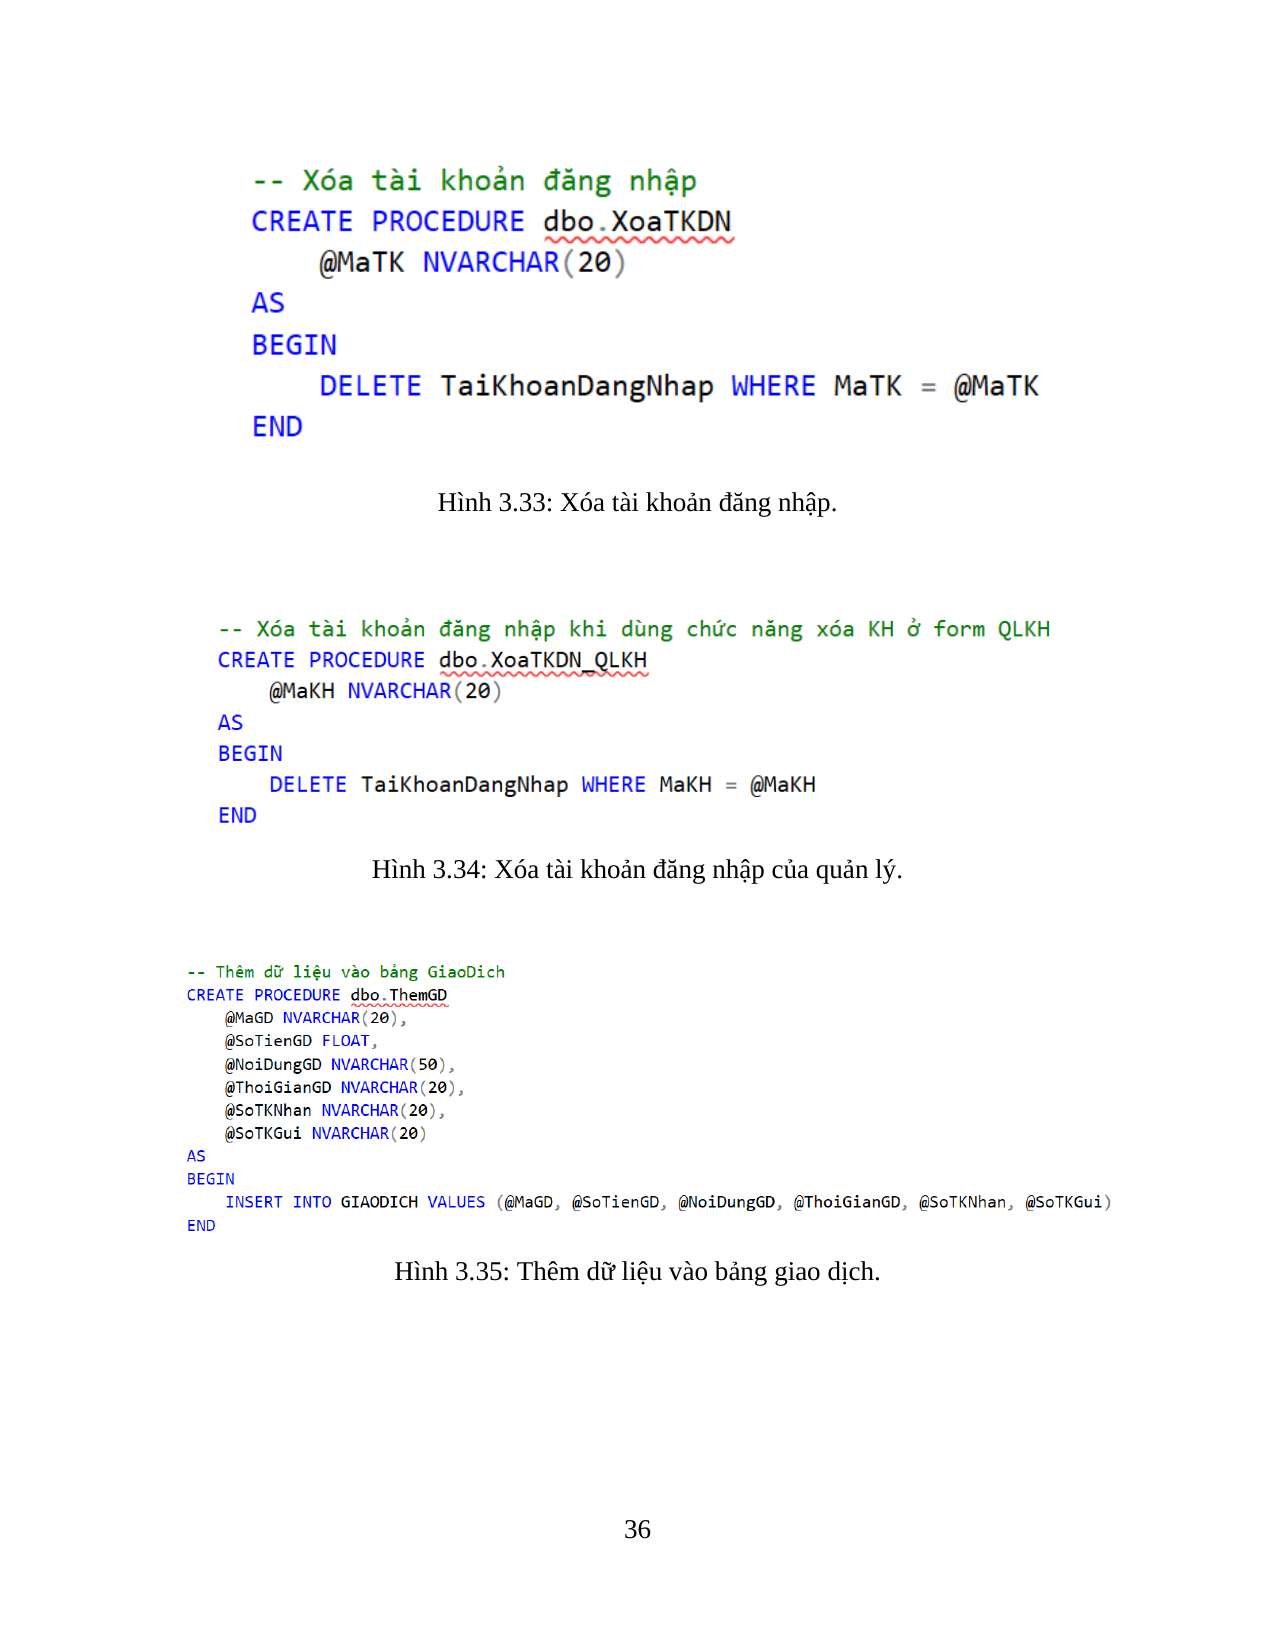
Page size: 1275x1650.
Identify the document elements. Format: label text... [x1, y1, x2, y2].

picture [150, 588, 1125, 832]
text Hình 3.33: Xóa tài khoản đăng nhập. [150, 486, 1125, 517]
text Hình 3.34: Xóa tài khoản đăng nhập của quản lý. [150, 853, 1125, 884]
picture [150, 132, 1125, 465]
text Hình 3.35: Thêm dữ liệu vào bảng giao dịch. [150, 1254, 1125, 1286]
picture [150, 956, 1125, 1233]
